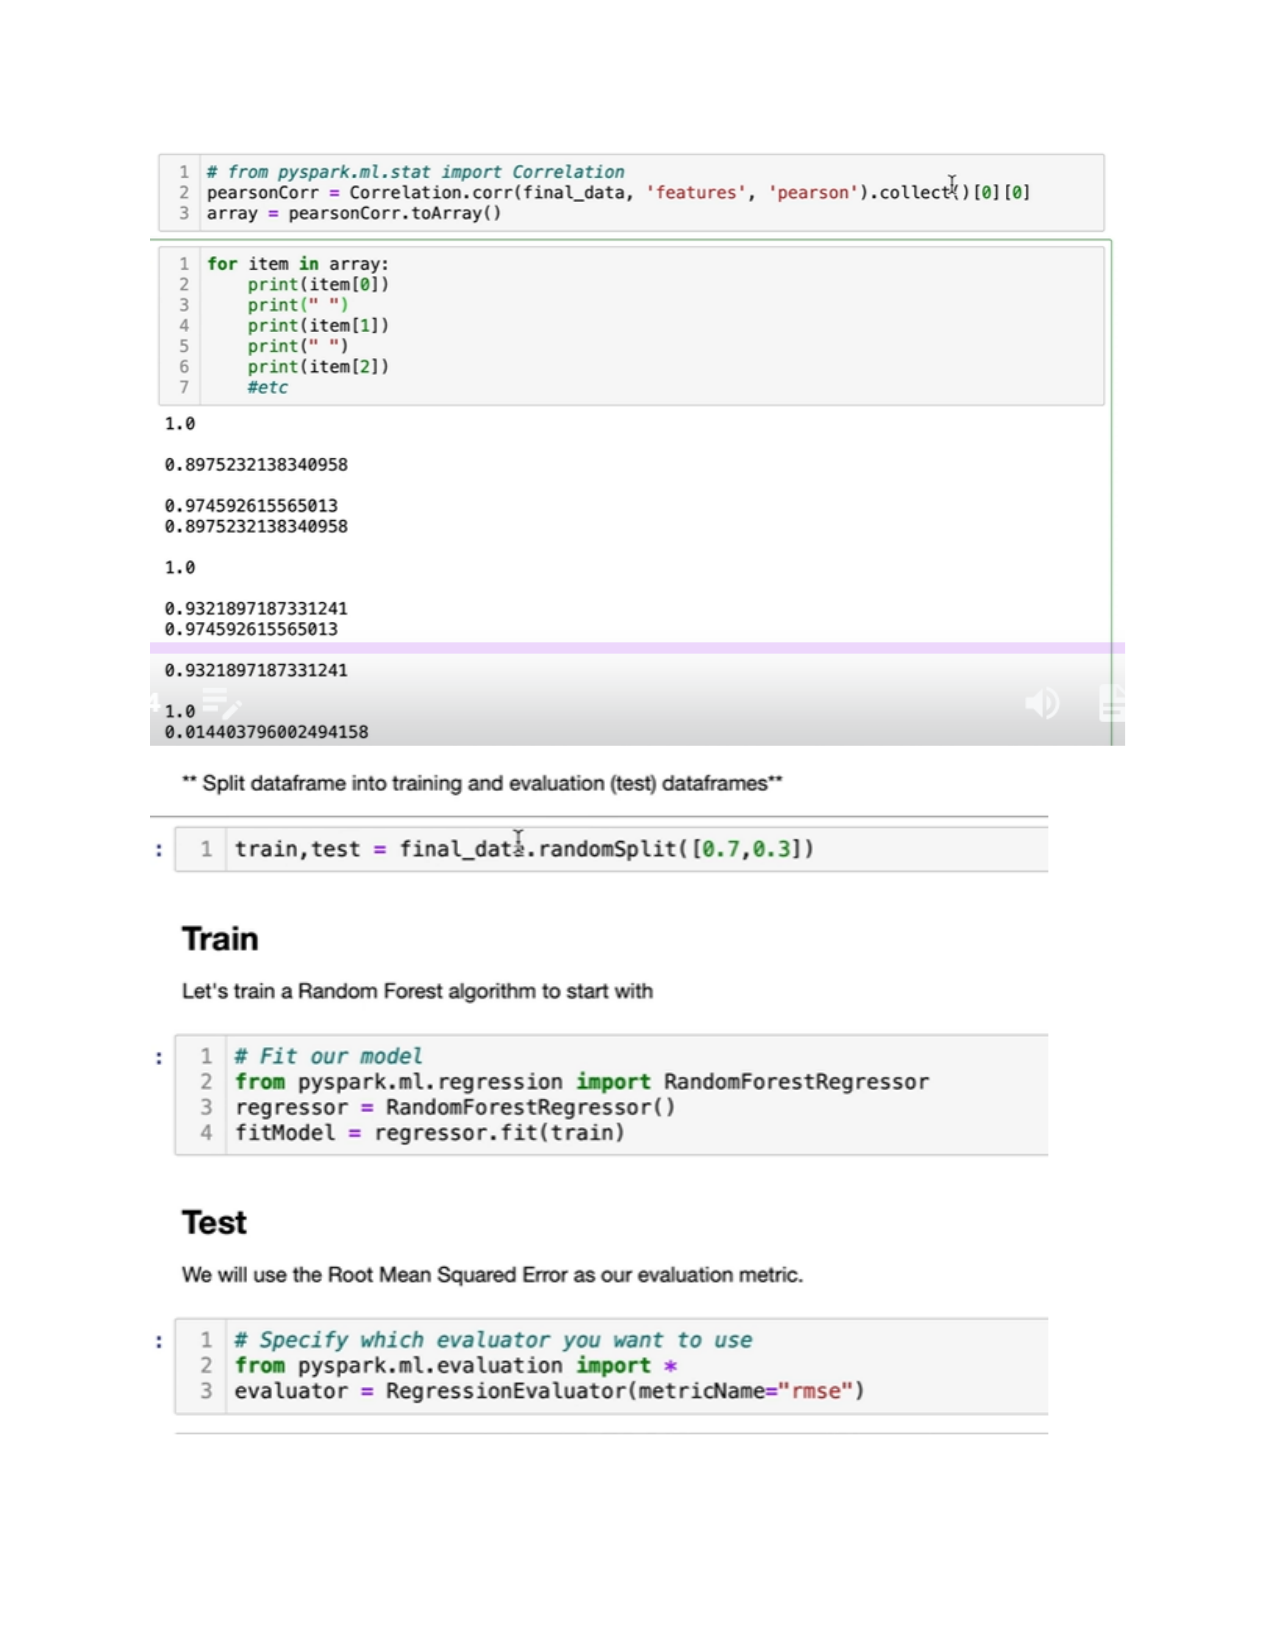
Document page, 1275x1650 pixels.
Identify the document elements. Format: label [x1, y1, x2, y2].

picture [150, 769, 1049, 1469]
picture [150, 150, 1125, 751]
